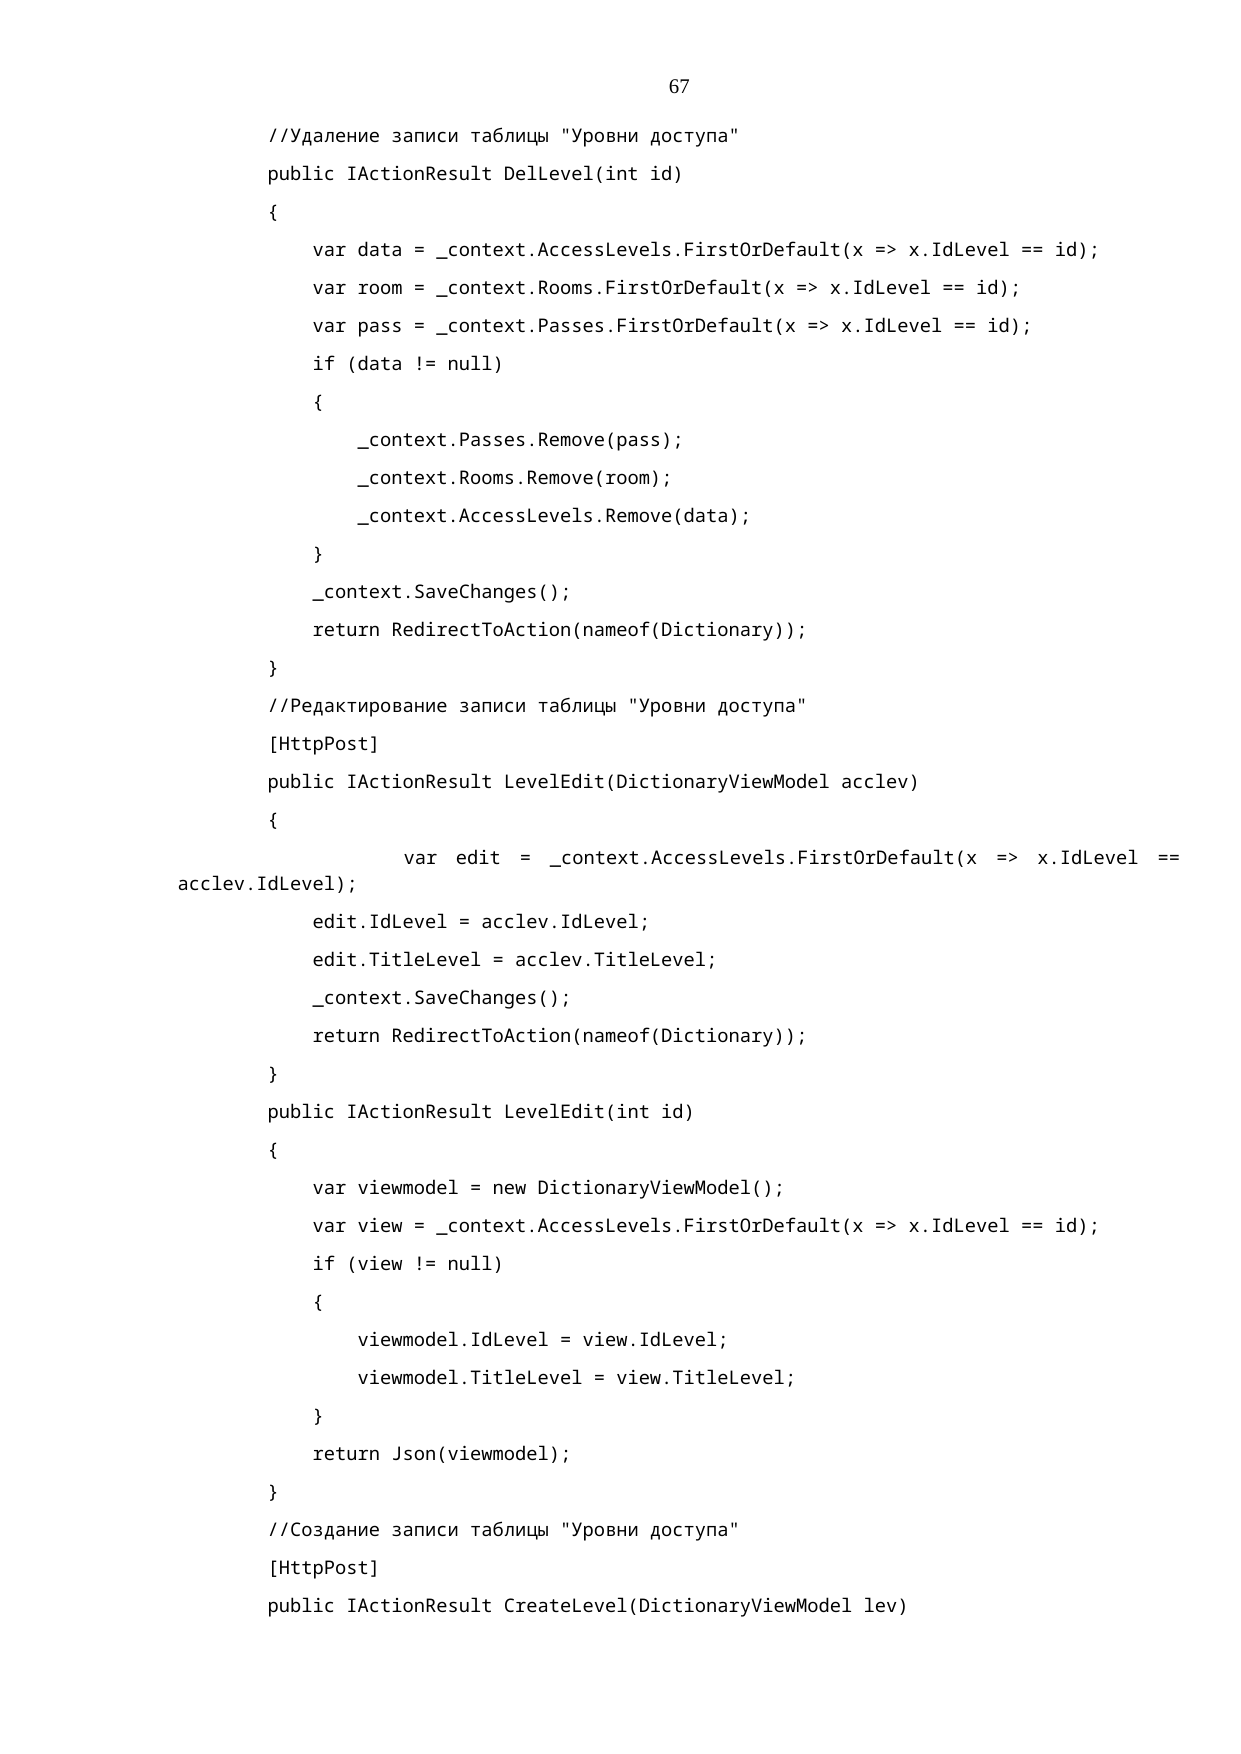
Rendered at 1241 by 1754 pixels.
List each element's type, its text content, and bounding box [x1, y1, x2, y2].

text _context.AccessLevels.Remove(data); [177, 502, 1181, 528]
text public IActionResult LevelEdit(DictionaryViewModel acclev) [177, 768, 1181, 794]
text edit.IdLevel = acclev.IdLevel; [177, 908, 1181, 933]
text } [177, 1402, 1181, 1428]
text public IActionResult DelLevel(int id) [177, 160, 1181, 186]
text //Редактирование записи таблицы "Уровни доступа" [177, 692, 1181, 718]
text _context.Rooms.Remove(room); [177, 464, 1181, 490]
text public IActionResult LevelEdit(int id) [177, 1098, 1181, 1123]
text [HttpPost] [177, 730, 1181, 756]
text var pass = _context.Passes.FirstOrDefault(x => x.IdLevel == id); [177, 312, 1181, 338]
text _context.Passes.Remove(pass); [177, 426, 1181, 452]
text if (data != null) [177, 350, 1181, 376]
text } [177, 1478, 1181, 1504]
text viewmodel.TitleLevel = view.TitleLevel; [177, 1364, 1181, 1390]
text return Json(viewmodel); [177, 1440, 1181, 1466]
text var edit = _context.AccessLevels.FirstOrDefault(x => x.IdLevel == acclev.IdLevel); [177, 844, 1181, 895]
text { [177, 388, 1181, 414]
text public IActionResult CreateLevel(DictionaryViewModel lev) [177, 1592, 1181, 1618]
text var room = _context.Rooms.FirstOrDefault(x => x.IdLevel == id); [177, 274, 1181, 299]
text } [177, 540, 1181, 566]
text _context.SaveChanges(); [177, 578, 1181, 604]
text viewmodel.IdLevel = view.IdLevel; [177, 1326, 1181, 1352]
text var data = _context.AccessLevels.FirstOrDefault(x => x.IdLevel == id); [177, 236, 1181, 262]
text var view = _context.AccessLevels.FirstOrDefault(x => x.IdLevel == id); [177, 1212, 1181, 1238]
text //Удаление записи таблицы "Уровни доступа" [177, 122, 1181, 147]
text _context.SaveChanges(); [177, 984, 1181, 1009]
text return RedirectToAction(nameof(Dictionary)); [177, 616, 1181, 642]
text [HttpPost] [177, 1554, 1181, 1580]
text { [177, 198, 1181, 223]
text var viewmodel = new DictionaryViewModel(); [177, 1174, 1181, 1199]
text { [177, 806, 1181, 832]
text edit.TitleLevel = acclev.TitleLevel; [177, 946, 1181, 971]
text //Создание записи таблицы "Уровни доступа" [177, 1516, 1181, 1542]
text if (view != null) [177, 1250, 1181, 1276]
text { [177, 1288, 1181, 1314]
text { [177, 1136, 1181, 1162]
text } [177, 654, 1181, 680]
text } [177, 1060, 1181, 1086]
text return RedirectToAction(nameof(Dictionary)); [177, 1022, 1181, 1047]
